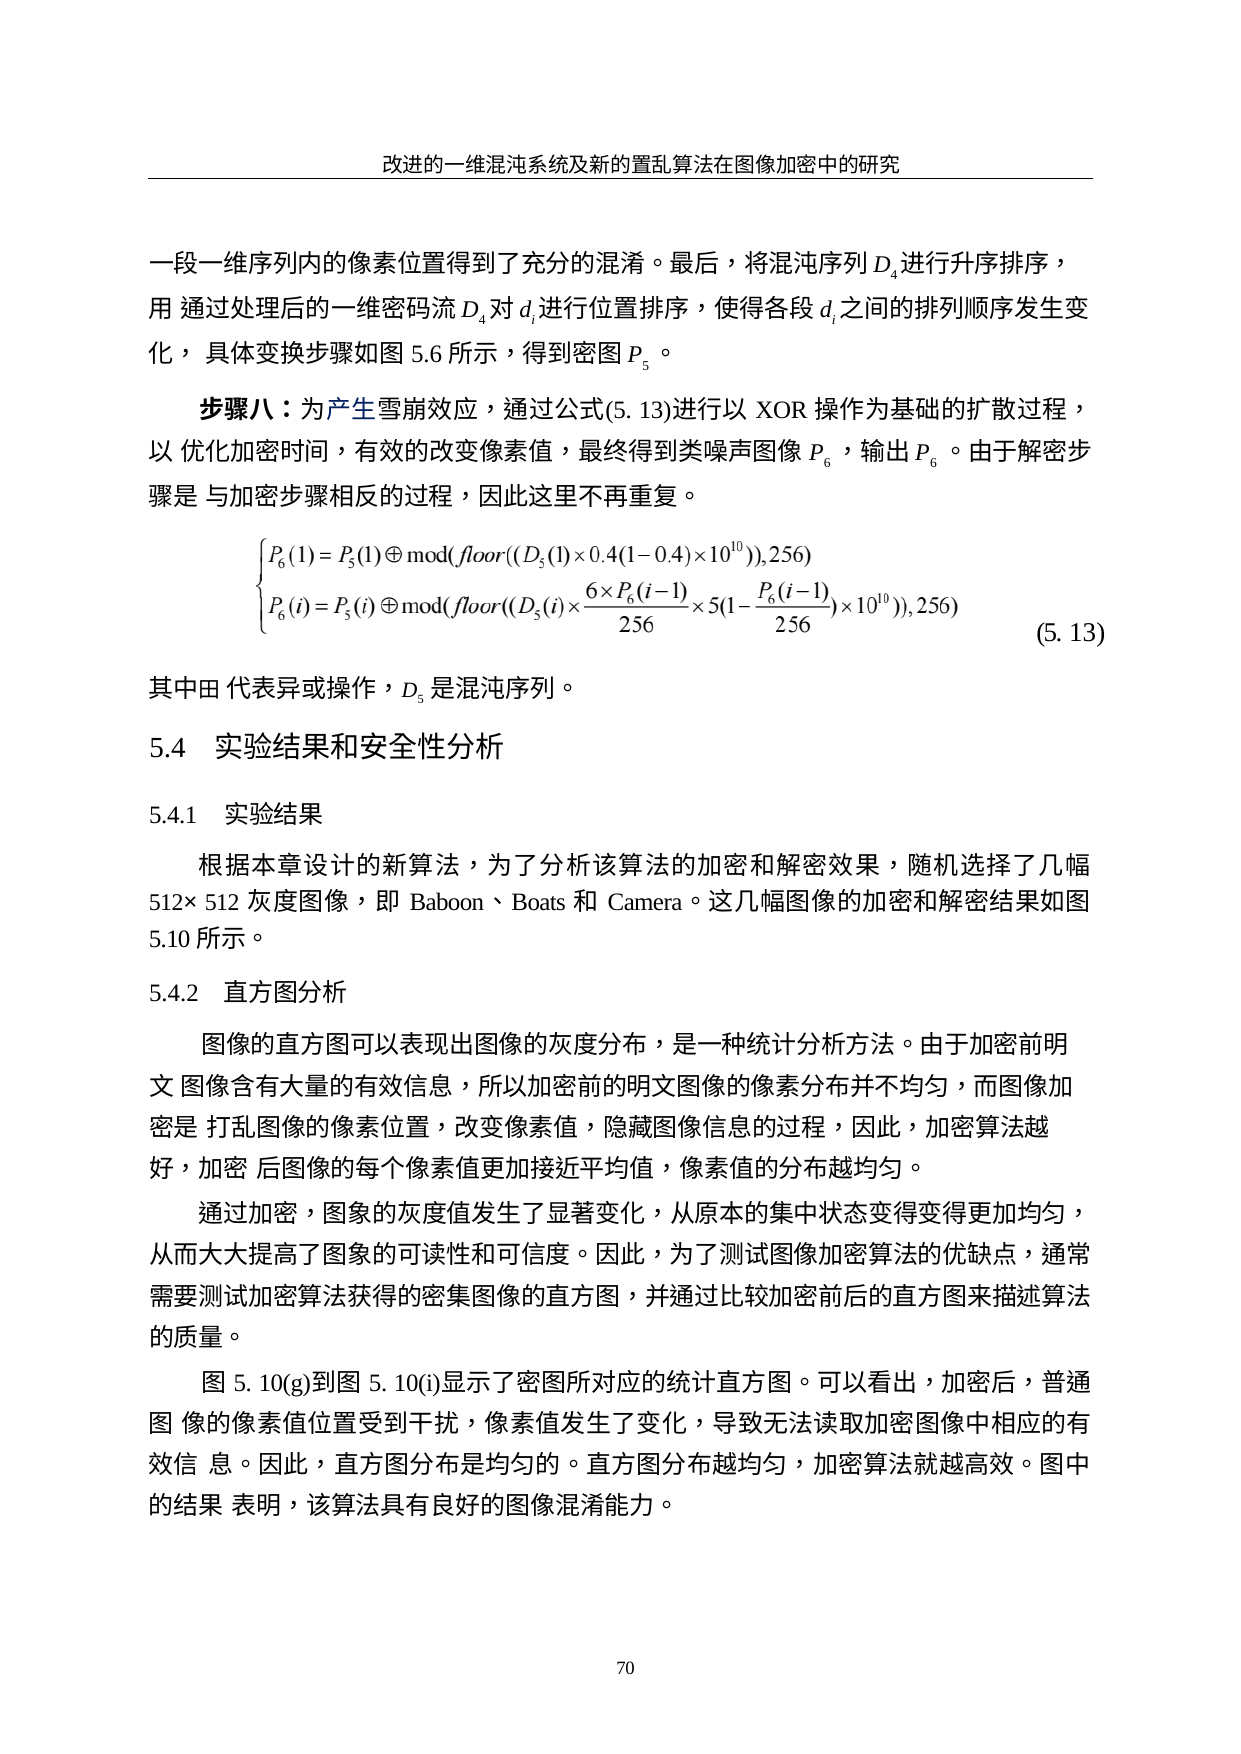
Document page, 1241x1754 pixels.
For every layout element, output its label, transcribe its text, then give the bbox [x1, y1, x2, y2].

text 图像的直方图可以表现出图像的灰度分布，是一种统计分析方法。由于加密前明文 图像含有大量的有效信息，所以加密前的明文图像的像素分布并不均匀，而图像加密是 打乱图像的像素位置，改变像素值，隐藏图像信息的过程，因此，加密算法越好，加密 后图像的每个像素值更加接近平均值，像素值的分布越均匀。 [149, 1027, 1093, 1185]
text 步骤八：为产生雪崩效应，通过公式(5. 13)进行以 XOR 操作为基础的扩散过程，以 优化加密时间，有效的改变像素值，最终得到类噪声图像P6 ，输出P6 。由于解密步骤是 与加密步骤相反的过程，因此这里不再重复。 [148, 392, 1093, 513]
picture [255, 536, 959, 637]
text 其中田 代表异或操作，D5 是混沌序列。 [149, 673, 1106, 703]
text 5.4 实验结果和安全性分析 [149, 728, 1106, 765]
text 根据本章设计的新算法，为了分析该算法的加密和解密效果，随机选择了几幅 512× 512 灰度图像，即 Baboon、Boats 和 Camera。这几幅图像的加密和解密结果如图 5.10 所示。 [149, 848, 1093, 954]
text 一段一维序列内的像素位置得到了充分的混淆。最后，将混沌序列D4 进行升序排序，用 通过处理后的一维密码流D4 对di 进行位置排序，使得各段di 之间的排列顺序发生变化， 具体变换步骤如图 5.6 所示，得到密图P5 。 [149, 246, 1093, 373]
text 5.4.1 实验结果 [149, 798, 1106, 829]
text 5.4.2 直方图分析 [149, 977, 1106, 1008]
text 图 5. 10(g)到图 5. 10(i)显示了密图所对应的统计直方图。可以看出，加密后，普通图 像的像素值位置受到干扰，像素值发生了变化，导致无法读取加密图像中相应的有效信 息。因此，直方图分布是均匀的。直方图分布越均匀，加密算法就越高效。图中的结果 表明，该算法具有良好的图像混淆能力。 [148, 1364, 1093, 1522]
text 70 [616, 1661, 1106, 1677]
text 通过加密，图象的灰度值发生了显著变化，从原本的集中状态变得变得更加均匀， 从而大大提高了图象的可读性和可信度。因此，为了测试图像加密算法的优缺点，通常 需要测试加密算法获得的密集图像的直方图，并通过比较加密前后的直方图来描述算法 的质量。 [149, 1195, 1093, 1354]
